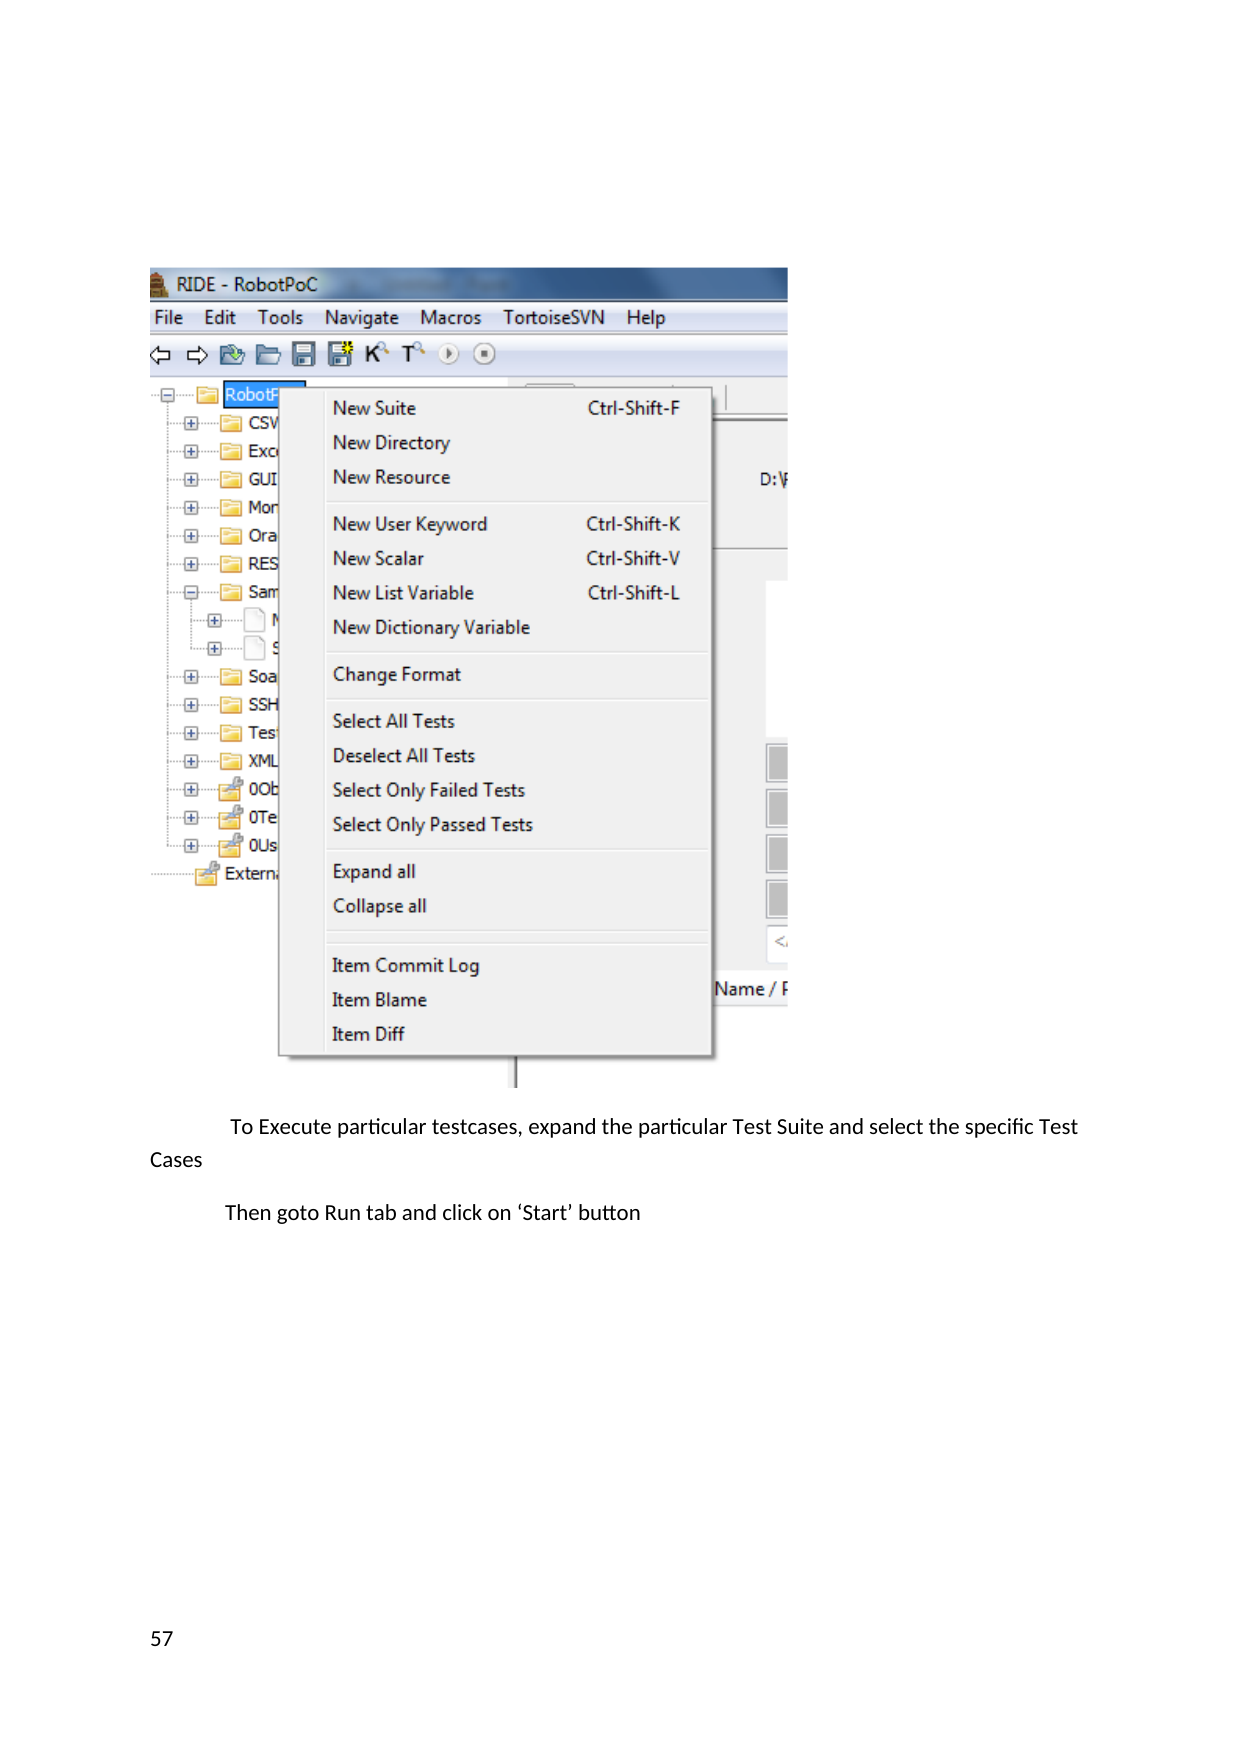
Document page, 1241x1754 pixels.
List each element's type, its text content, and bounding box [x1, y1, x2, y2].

picture [150, 150, 788, 1088]
text To Execute particular testcases, expand the particular Test Suite and select the specific Test Cases [150, 1112, 1090, 1173]
text Then goto Run tab and click on ‘Start’ button [150, 1198, 1090, 1226]
